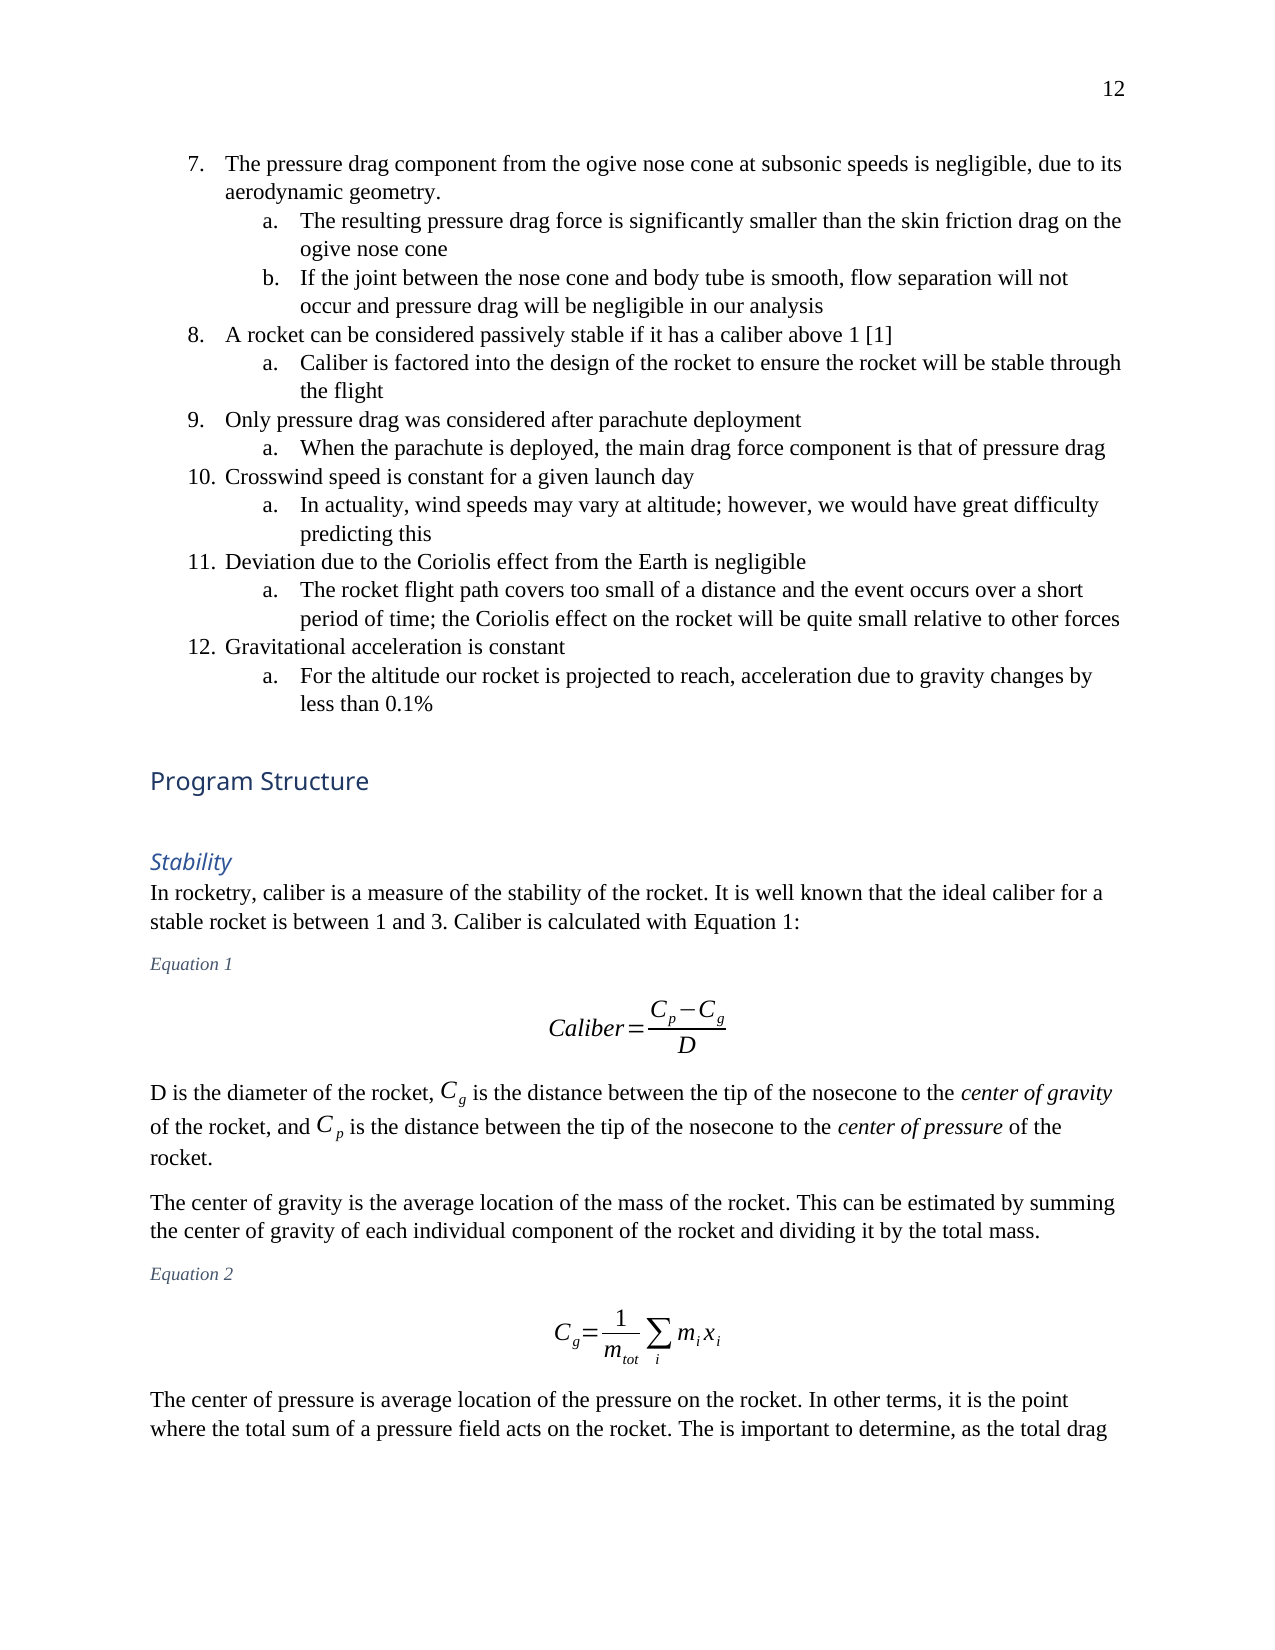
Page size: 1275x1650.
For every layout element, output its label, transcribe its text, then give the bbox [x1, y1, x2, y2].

subtitle Program Structure [150, 764, 1125, 798]
list Caliber is factored into the design of the rocket to ensure the rocket will be stable through the flight [262, 349, 1125, 404]
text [150, 1386, 1125, 1441]
text D is the diameter of the rocket, is the distance between the tip of the nosecone to the center of gravity of the rocket, and is the distance between the tip of the nosecone to the center of pressure of the rocket. [150, 1077, 1125, 1170]
text The center of gravity is the average location of the mass of the rocket. This can be estimated by summing the center of gravity of each individual component of the rocket and dividing it by the total mass. [150, 1189, 1125, 1244]
list Deviation due to the Coriolis effect from the Earth is negligible [187, 548, 1125, 574]
subtitle Stability [150, 846, 1125, 877]
list In actuality, wind speeds may vary at altitude; however, we would have great difficulty predicting this [262, 491, 1125, 546]
list For the altitude our rocket is projected to reach, acceleration due to gravity changes by less than 0.1% [262, 662, 1125, 717]
text Equation [150, 953, 1125, 974]
list The resulting pressure drag force is significantly smaller than the skin friction drag on the ogive nose cone [262, 207, 1125, 262]
list Only pressure drag was considered after parachute deployment [187, 406, 1125, 432]
list When the parachute is deployed, the main drag force component is that of pressure drag [262, 434, 1125, 461]
list Gravitational acceleration is constant [187, 633, 1125, 660]
list If the joint between the nose cone and body tube is smooth, flow separation will not occur and pressure drag will be negligible in our analysis [262, 264, 1125, 318]
list Crosswind speed is constant for a given launch day [187, 463, 1125, 489]
list A rocket can be considered passively stable if it has a caliber above 1 [1] [187, 321, 1125, 347]
text Equation [150, 1262, 1125, 1284]
list The pressure drag component from the ogive nose cone at subsonic speeds is negligible, due to its aerodynamic geometry. [187, 150, 1125, 205]
list The rocket flight path covers too small of a distance and the event occurs over a short period of time; the Coriolis effect on the rocket will be quite small relative to other forces [262, 577, 1125, 631]
text In rocketry, caliber is a measure of the stability of the rocket. It is well known that the ideal caliber for a stable rocket is between 1 and 3. Caliber is calculated with Equation 1: [150, 879, 1125, 934]
